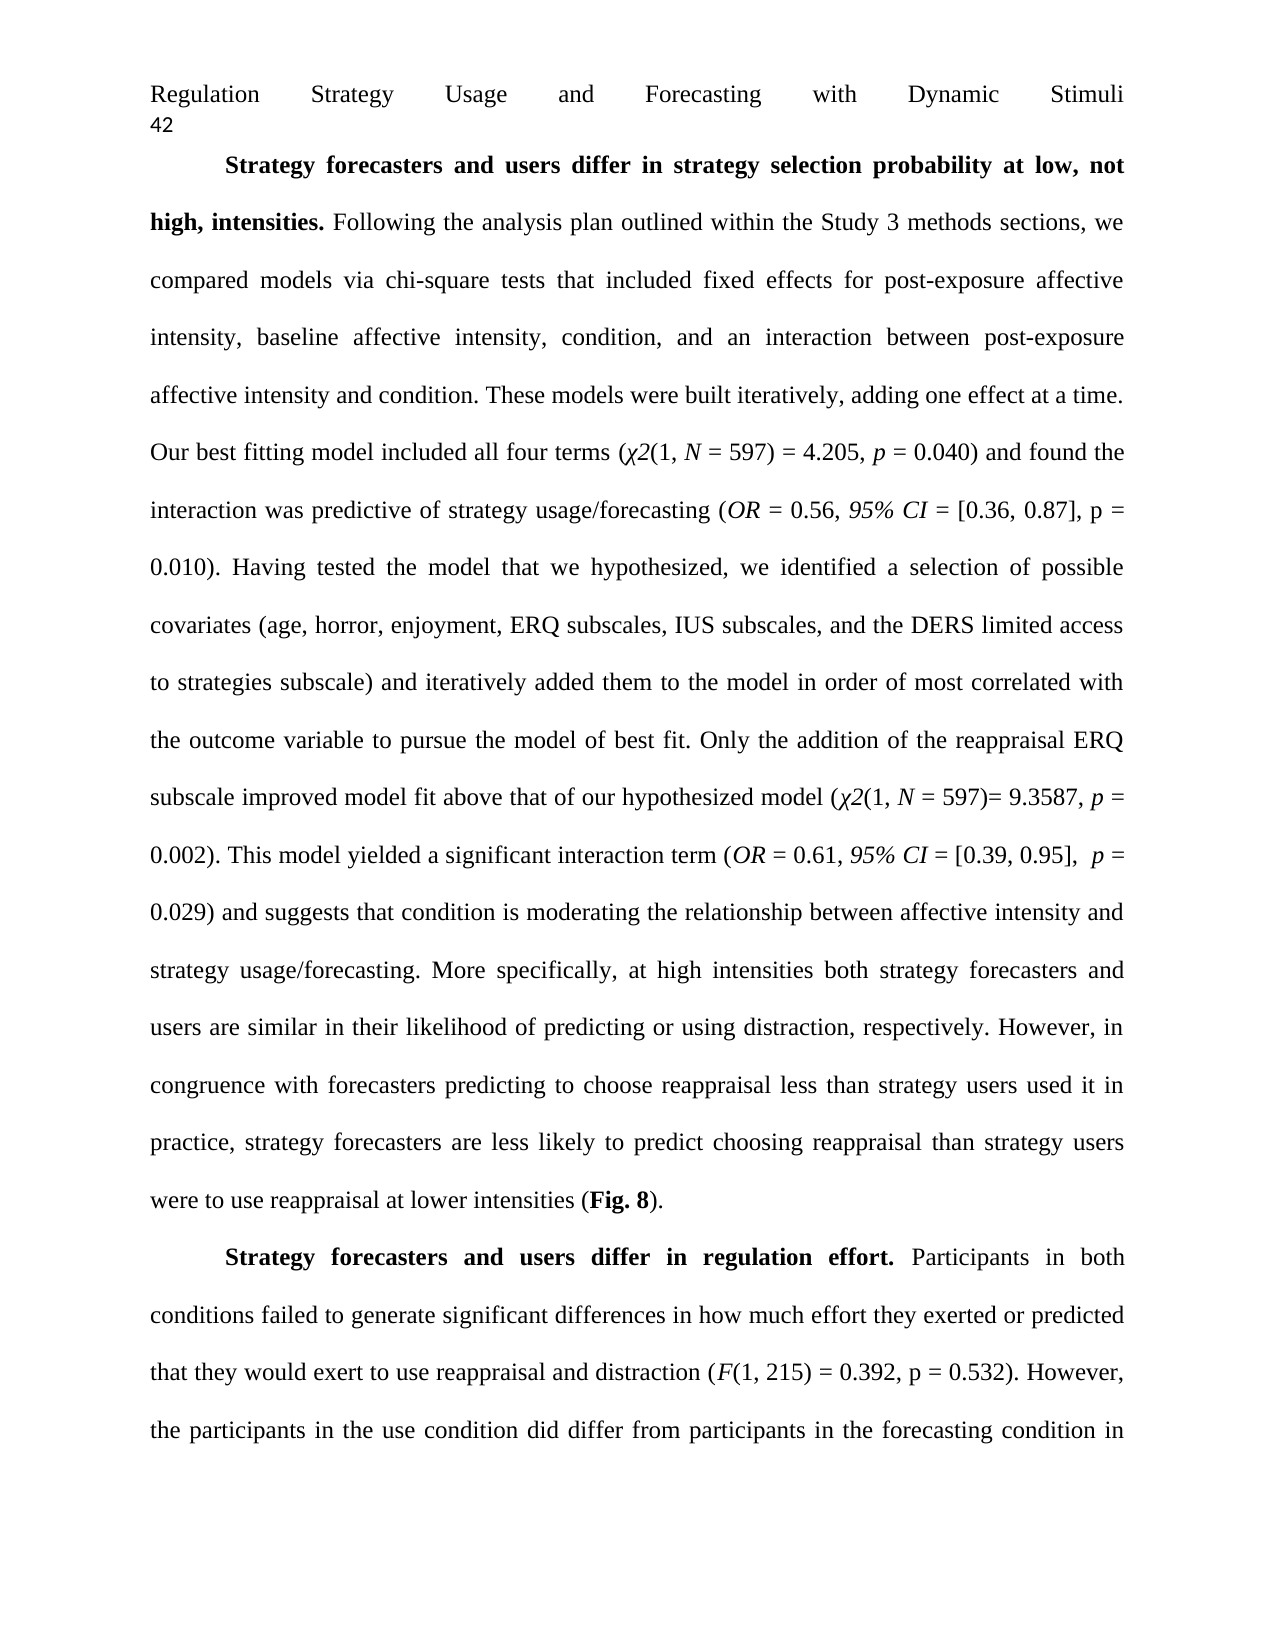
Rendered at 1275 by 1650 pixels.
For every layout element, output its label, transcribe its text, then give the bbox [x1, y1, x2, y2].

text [150, 1242, 1125, 1444]
text Strategy forecasters and users differ in strategy selection probability at low, not high, intensities. Following the analysis plan outlined within the Study 3 methods sections, we compared models via chi-square tests that included fixed effects for post-exposure affective intensity, baseline affective intensity, condition, and an interaction between post-exposure affective intensity and condition. These models were built iteratively, adding one effect at a time. Our best fitting model included all four terms (χ2(1, N = 597) = 4.205, p = 0.040) and found the interaction was predictive of strategy usage/forecasting (OR = 0.56, 95% CI = [0.36, 0.87], p = 0.010). Having tested the model that we hypothesized, we identified a selection of possible covariates (age, horror, enjoyment, ERQ subscales, IUS subscales, and the DERS limited access to strategies subscale) and iteratively added them to the model in order of most correlated with the outcome variable to pursue the model of best fit. Only the addition of the reappraisal ERQ subscale improved model fit above that of our hypothesized model (χ2(1, N = 597)= 9.3587, p = 0.002). This model yielded a significant interaction term (OR = 0.61, 95% CI = [0.39, 0.95], p = 0.029) and suggests that condition is moderating the relationship between affective intensity and strategy usage/forecasting. More specifically, at high intensities both strategy forecasters and users are similar in their likelihood of predicting or using distraction, respectively. However, in congruence with forecasters predicting to choose reappraisal less than strategy users used it in practice, strategy forecasters are less likely to predict choosing reappraisal than strategy users were to use reappraisal at lower intensities (Fig. 8). [150, 150, 1125, 1214]
